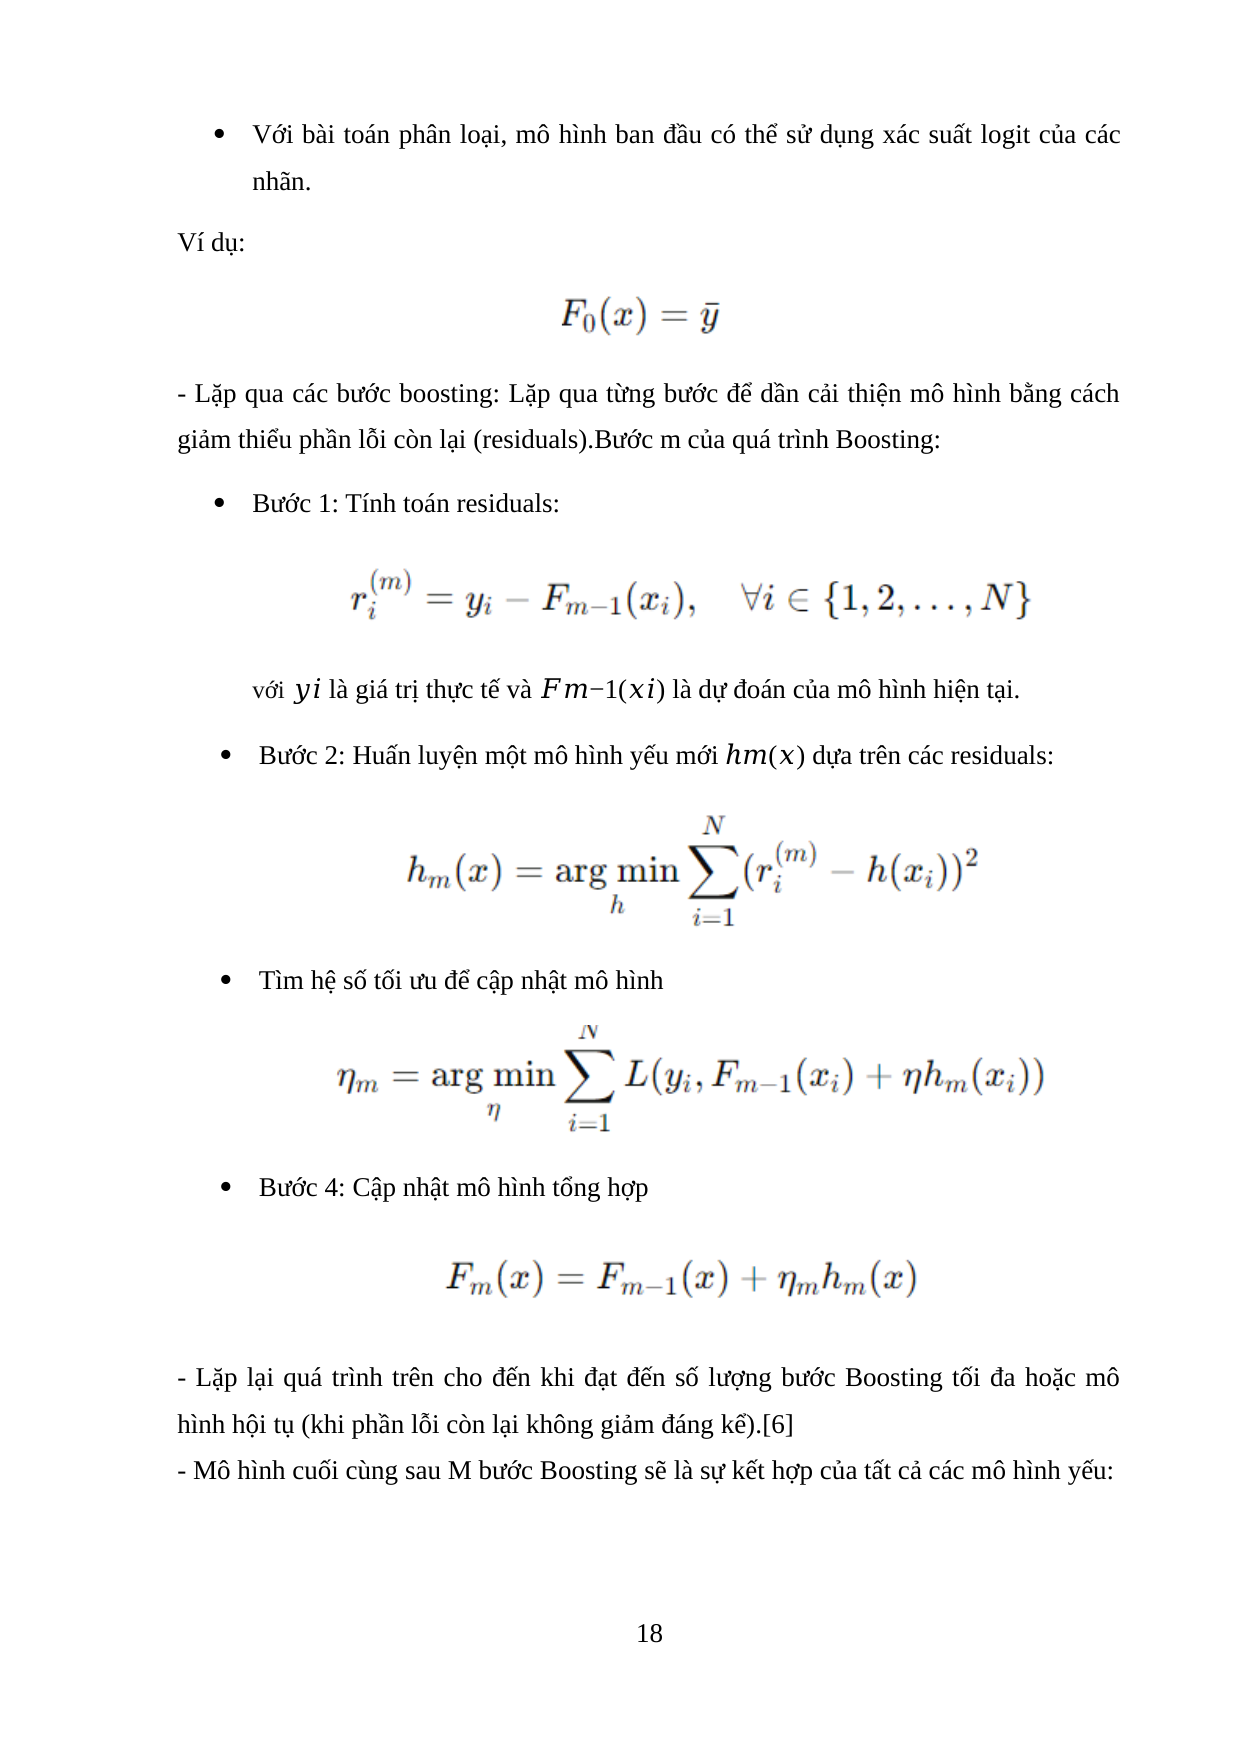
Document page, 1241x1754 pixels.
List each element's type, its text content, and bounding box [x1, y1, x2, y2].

list Bước 2: Huấn luyện một mô hình yếu mới ℎ𝑚(𝑥) dựa trên các residuals: [221, 737, 1122, 770]
text - Mô hình cuối cùng sau M bước Boosting sẽ là sự kết hợp của tất cả các mô hình yếu: [177, 1454, 1122, 1486]
list Với bài toán phân loại, mô hình ban đầu có thể sử dụng xác suất logit của các nhãn. [214, 118, 1122, 196]
list Bước 4: Cập nhật mô hình tổng hợp [221, 1171, 1122, 1202]
picture [433, 1232, 948, 1331]
picture [364, 801, 1017, 934]
text Ví dụ: [177, 227, 1122, 258]
text - Lặp lại quá trình trên cho đến khi đạt đến số lượng bước Boosting tối đa hoặc mô hình hội tụ (khi phần lỗi còn lại không giảm đáng kể).[6] [177, 1361, 1122, 1439]
text với 𝑦𝑖 là giá trị thực tế và 𝐹𝑚−1(𝑥𝑖) là dự đoán của mô hình hiện tại. [177, 672, 1122, 704]
list Tìm hệ số tối ưu để cập nhật mô hình [221, 964, 1122, 995]
picture [338, 550, 1036, 640]
picture [561, 290, 737, 345]
text - Lặp qua các bước boosting: Lặp qua từng bước để dần cải thiện mô hình bằng cách giảm thiểu phần lỗi còn lại (residuals).Bước m của quá trình Boosting: [177, 377, 1122, 454]
list Bước 1: Tính toán residuals: [214, 487, 1122, 518]
picture [311, 1025, 1070, 1141]
